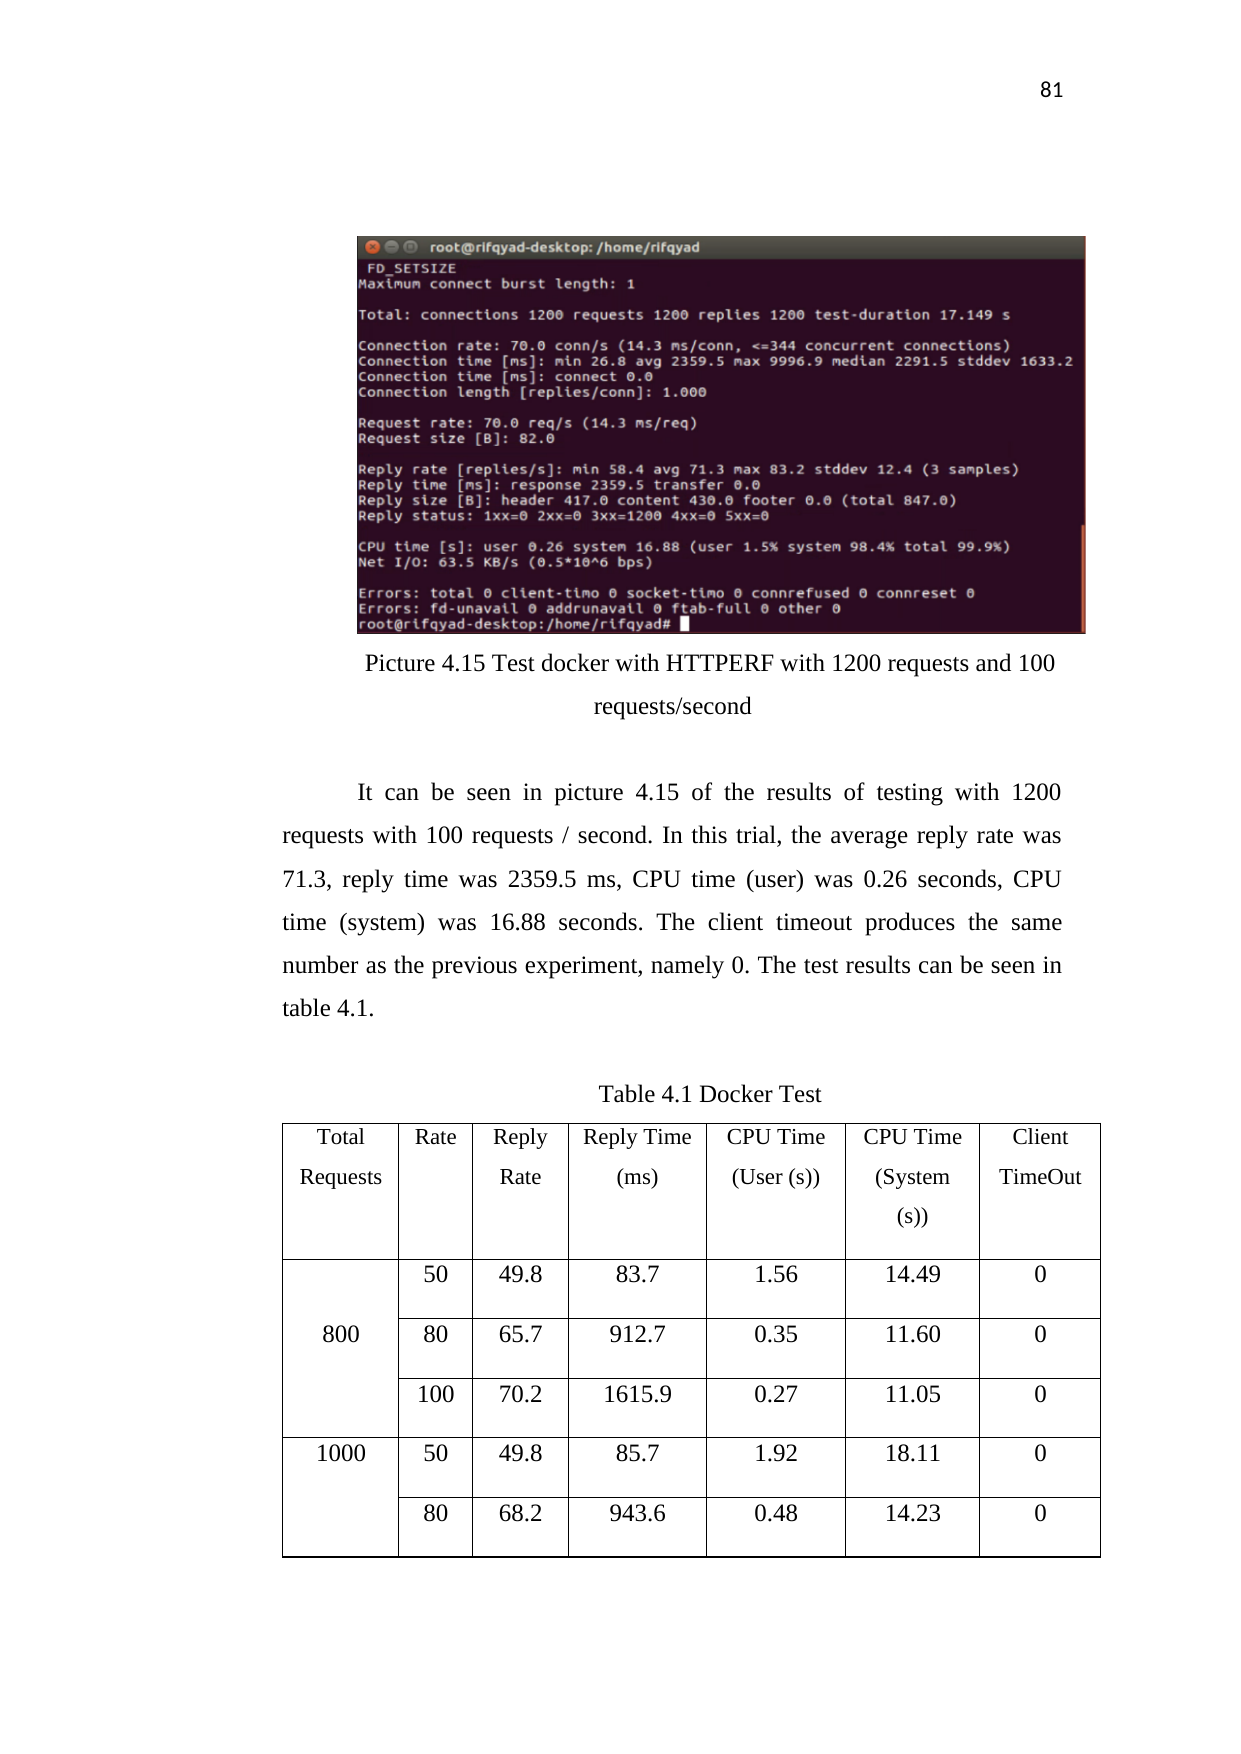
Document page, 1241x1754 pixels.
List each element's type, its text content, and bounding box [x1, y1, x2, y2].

table_cell 943.6 [569, 1498, 706, 1556]
table_header Rate [399, 1124, 472, 1258]
table_cell 70.2 [473, 1379, 568, 1437]
table_cell 11.60 [846, 1319, 979, 1378]
table_cell 83.7 [569, 1260, 706, 1318]
table_cell 0.48 [707, 1498, 845, 1556]
table_cell 0 [980, 1498, 1100, 1556]
table_cell 68.2 [473, 1498, 568, 1556]
table_cell 50 [399, 1438, 472, 1497]
table_cell 100 [399, 1379, 472, 1437]
table_cell 0 [980, 1379, 1100, 1437]
table_cell 18.11 [846, 1438, 979, 1497]
table_cell 85.7 [569, 1438, 706, 1497]
table_cell 800 [283, 1260, 398, 1437]
table_cell 1615.9 [569, 1379, 706, 1437]
table_cell 0 [980, 1438, 1100, 1497]
table_cell 65.7 [473, 1319, 568, 1378]
table_cell 14.23 [846, 1498, 979, 1556]
table_cell 49.8 [473, 1438, 568, 1497]
table_cell 80 [399, 1319, 472, 1378]
table_cell 11.05 [846, 1379, 979, 1437]
table_header Total Requests [283, 1124, 398, 1258]
table_header CPU Time (System (s)) [846, 1124, 979, 1258]
table_cell 49.8 [473, 1260, 568, 1318]
table_cell 1.92 [707, 1438, 845, 1497]
text It can be seen in picture 4.15 of the results of testing with 1200 requests with 100 requests / second. In this trial, the average reply rate was 71.3, reply time was 2359.5 ms, CPU time (user) was 0.26 seconds, CPU time (system) was 16.88 seconds. The client timeout produces the same number as the previous experiment, namely 0. The test results can be seen in table 4.1. [282, 777, 1063, 1022]
table_cell 0 [980, 1260, 1100, 1318]
table_cell 0.35 [707, 1319, 845, 1378]
table_cell 14.49 [846, 1260, 979, 1318]
picture [357, 236, 1086, 634]
table_header CPU Time (User (s)) [707, 1124, 845, 1258]
table_cell 912.7 [569, 1319, 706, 1378]
table_cell 1000 [283, 1438, 398, 1556]
table_header Reply Rate [473, 1124, 568, 1258]
text Table 4.1 Docker Test [282, 1079, 1063, 1108]
table_header Client TimeOut [980, 1124, 1100, 1258]
table_cell 50 [399, 1260, 472, 1318]
table_cell 80 [399, 1498, 472, 1556]
text Picture 4.15 Test docker with HTTPERF with 1200 requests and 100 requests/second [282, 648, 1063, 720]
table_header Reply Time (ms) [569, 1124, 706, 1258]
table_cell 0 [980, 1319, 1100, 1378]
table_cell 1.56 [707, 1260, 845, 1318]
table_cell 0.27 [707, 1379, 845, 1437]
